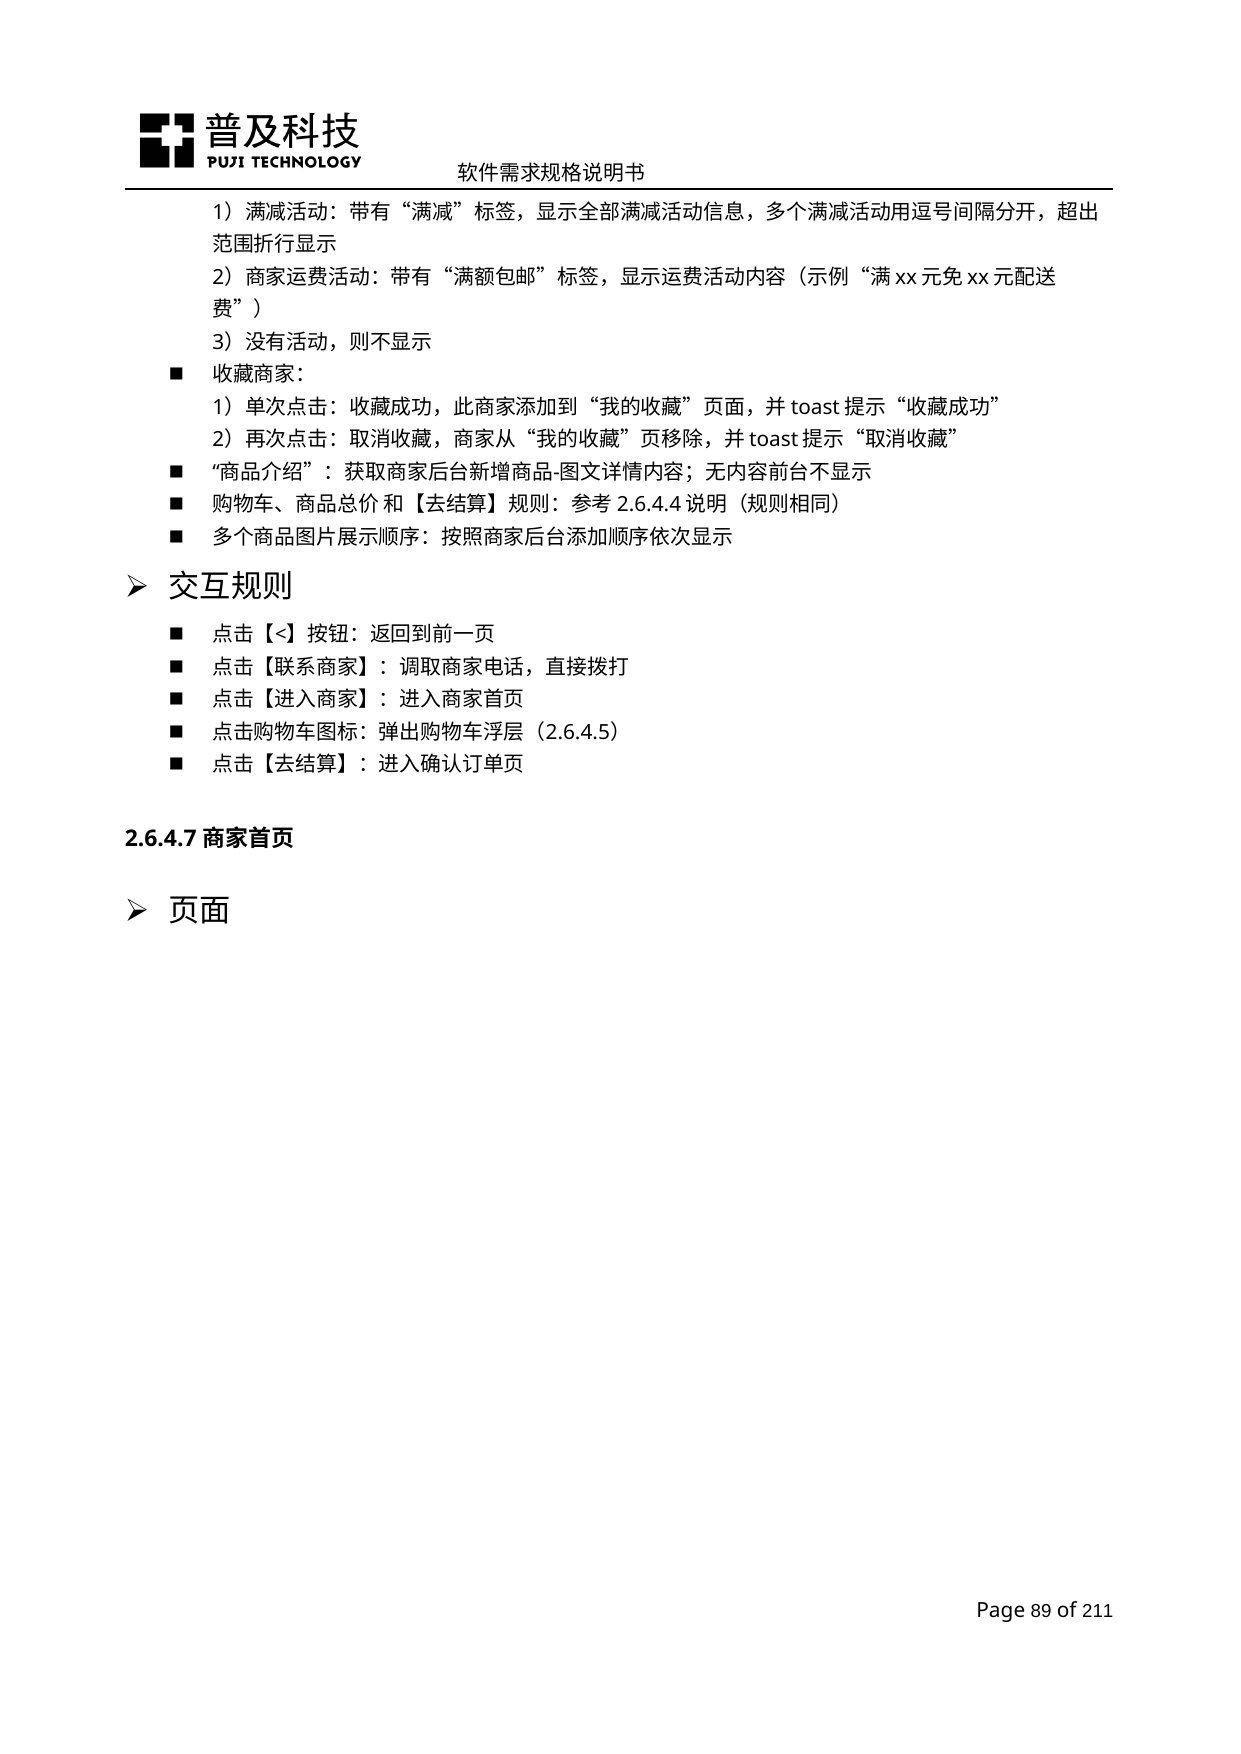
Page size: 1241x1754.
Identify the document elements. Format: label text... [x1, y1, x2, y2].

list 1）单次点击：收藏成功，此商家添加到“我的收藏”页面，并toast提示“收藏成功” [212, 389, 1113, 421]
list 收藏商家： [168, 356, 1113, 389]
list 多个商品图片展示顺序：按照商家后台添加顺序依次显示 [168, 519, 1113, 551]
list “商品介绍”：获取商家后台新增商品-图文详情内容；无内容前台不显示 [168, 454, 1113, 486]
subtitle 商家首页 [124, 804, 1113, 869]
list 3）没有活动，则不显示 [212, 324, 1113, 356]
list 交互规则 [124, 551, 1113, 616]
list 2）商家运费活动：带有“满额包邮”标签，显示运费活动内容（示例“满xx元免xx元配送费”） [212, 259, 1113, 324]
list 点击购物车图标：弹出购物车浮层（2.6.4.5） [168, 714, 1113, 746]
picture [124, 103, 365, 180]
list 页面 [124, 875, 1113, 940]
list 购物车、商品总价 和【去结算】规则：参考2.6.4.4说明（规则相同） [168, 486, 1113, 519]
list 点击【去结算】：进入确认订单页 [168, 746, 1113, 779]
list 2）再次点击：取消收藏，商家从“我的收藏”页移除，并toast提示“取消收藏” [212, 421, 1113, 454]
list 点击【<】按钮：返回到前一页 [168, 616, 1113, 649]
list 点击【联系商家】：调取商家电话，直接拨打 [168, 649, 1113, 681]
list 点击【进入商家】：进入商家首页 [168, 681, 1113, 714]
list 1）满减活动：带有“满减”标签，显示全部满减活动信息，多个满减活动用逗号间隔分开，超出范围折行显示 [212, 194, 1113, 259]
